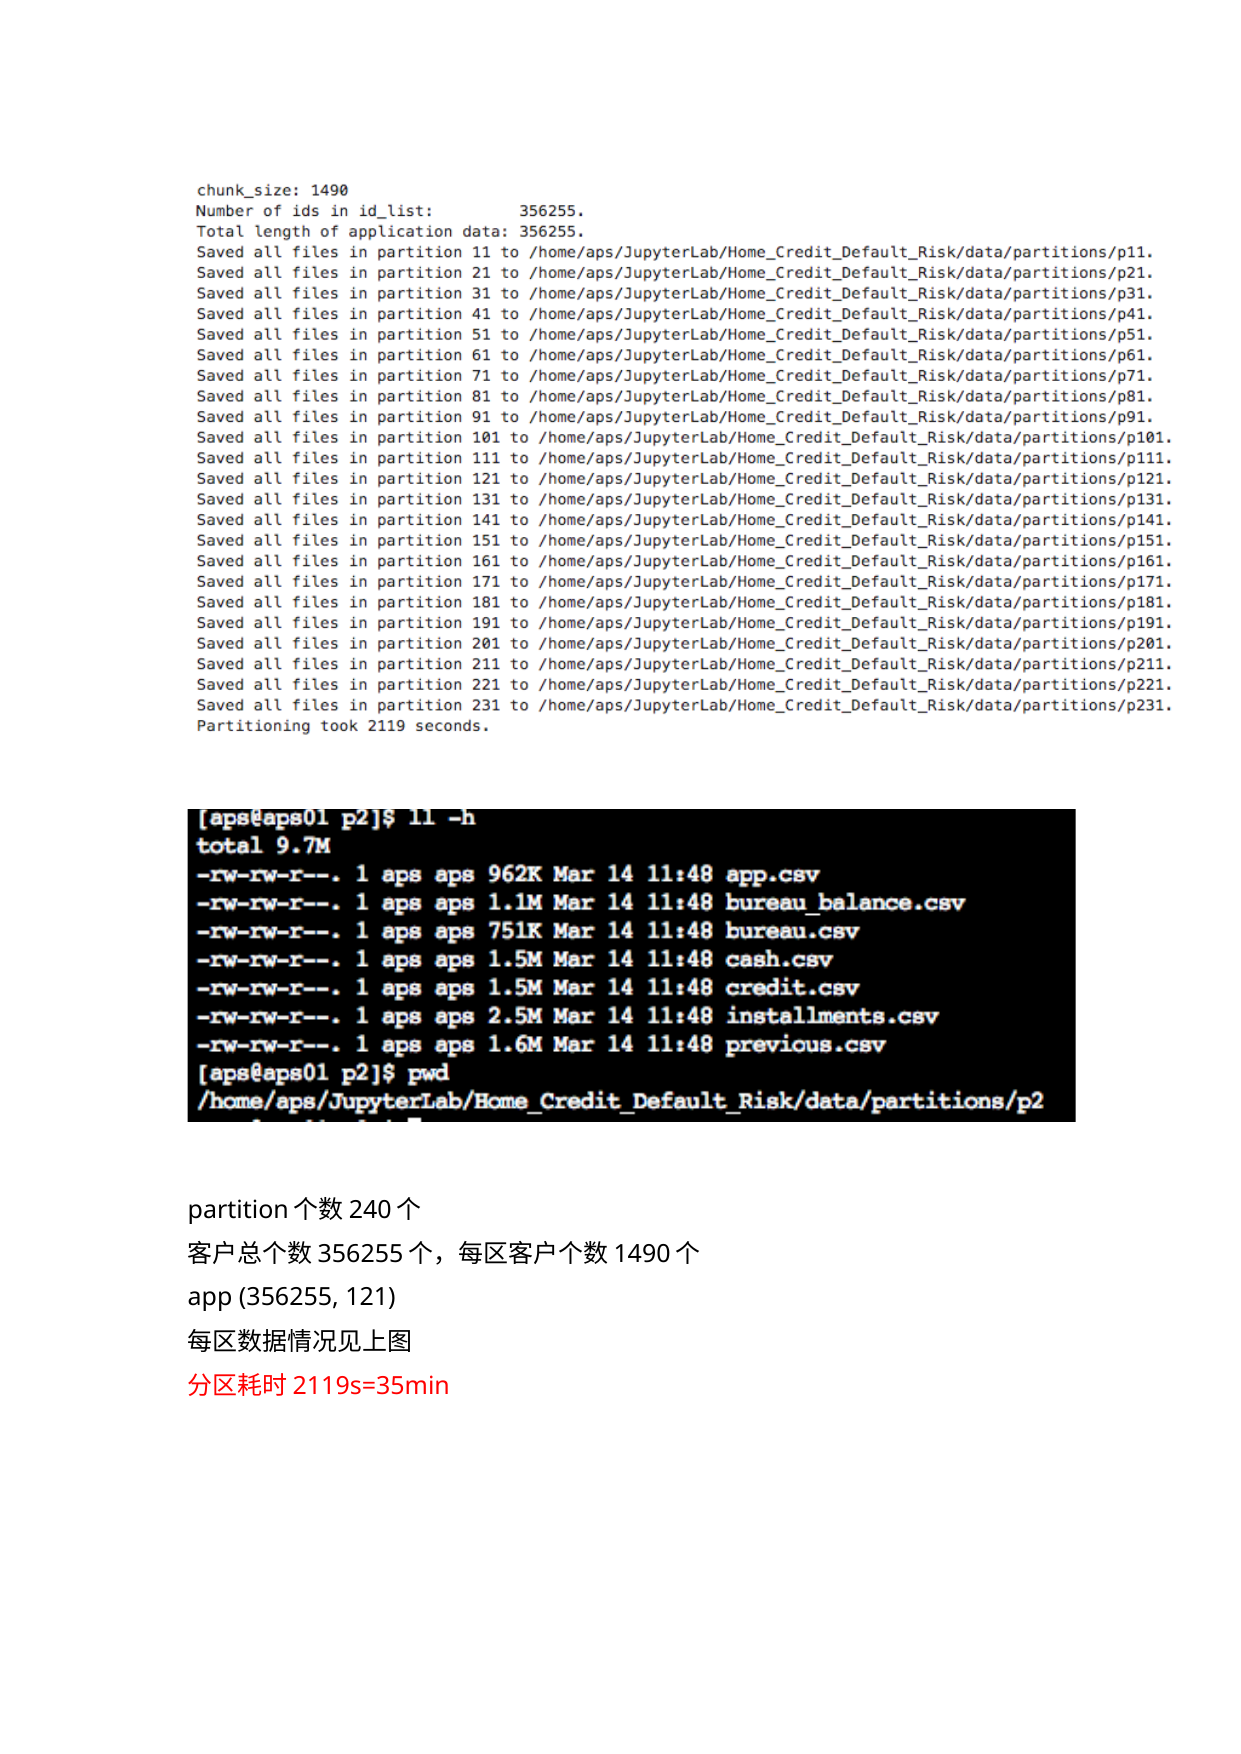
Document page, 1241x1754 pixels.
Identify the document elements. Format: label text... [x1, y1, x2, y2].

picture [187, 175, 1241, 742]
text 分区耗时2119s=35min [187, 1362, 1053, 1406]
text app (356255, 121) [187, 1273, 1053, 1318]
picture [187, 809, 1076, 1122]
text partition个数240个 [187, 1185, 1053, 1229]
text 客户总个数356255个，每区客户个数1490个 [187, 1229, 1053, 1273]
text 每区数据情况见上图 [187, 1318, 1053, 1362]
